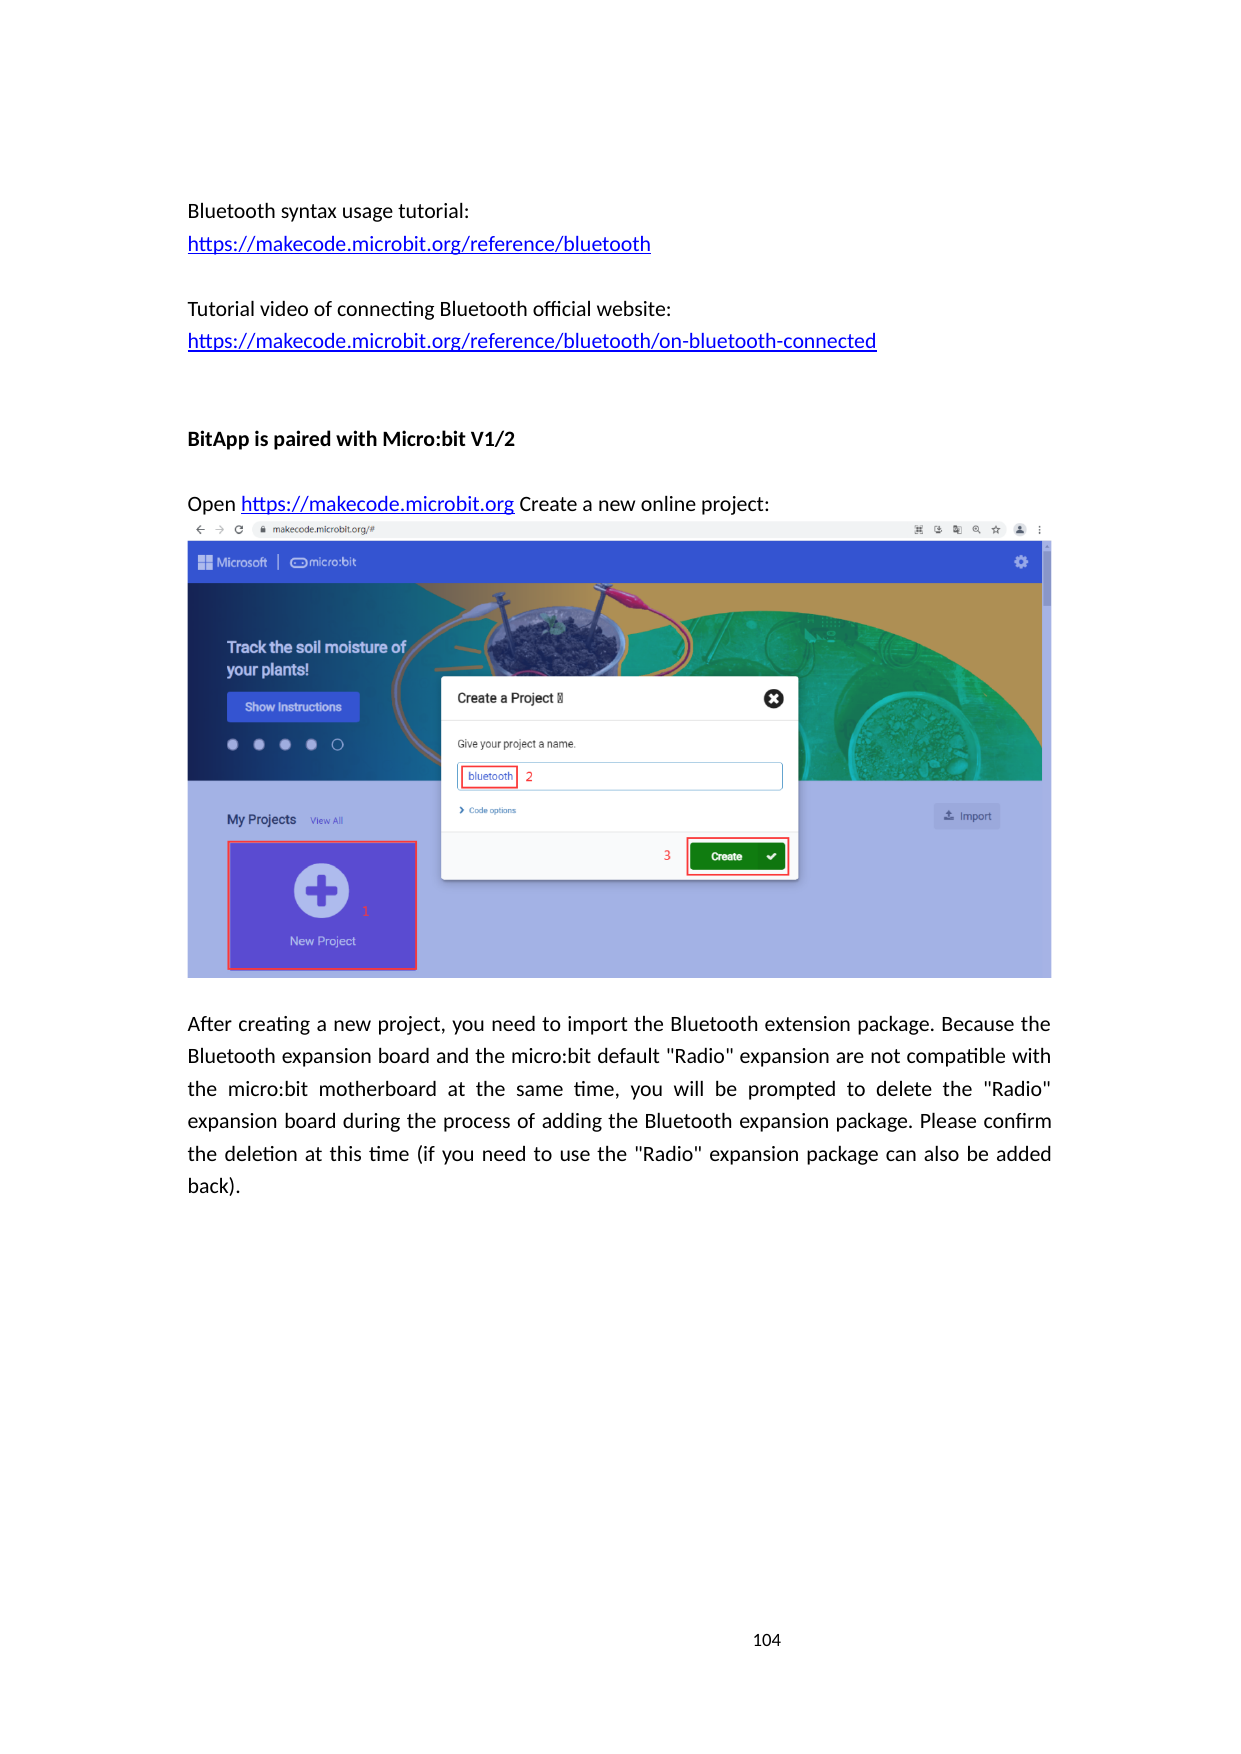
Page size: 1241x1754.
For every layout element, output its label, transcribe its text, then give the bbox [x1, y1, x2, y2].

text BitApp is paired with Micro:bit V1/2 [187, 422, 1053, 454]
text Open https://makecode.microbit.org Create a new online project: [187, 487, 1053, 519]
picture [187, 519, 1052, 978]
text Tutorial video of connecting Bluetooth official website: [187, 292, 1053, 324]
text After creating a new project, you need to import the Bluetooth extension package. Because the Bluetooth expansion board and the micro:bit default "Radio" expansion are not compatible with the micro:bit motherboard at the same time, you will be prompted to delete the "Radio" expansion board during the process of adding the Bluetooth expansion package. Please confirm the deletion at this time (if you need to use the "Radio" expansion package can also be added back). [187, 1007, 1053, 1202]
text https://makecode.microbit.org/reference/bluetooth [187, 227, 1053, 259]
text Bluetooth syntax usage tutorial: [187, 194, 1053, 227]
text https://makecode.microbit.org/reference/bluetooth/on-bluetooth-connected [187, 324, 1053, 357]
